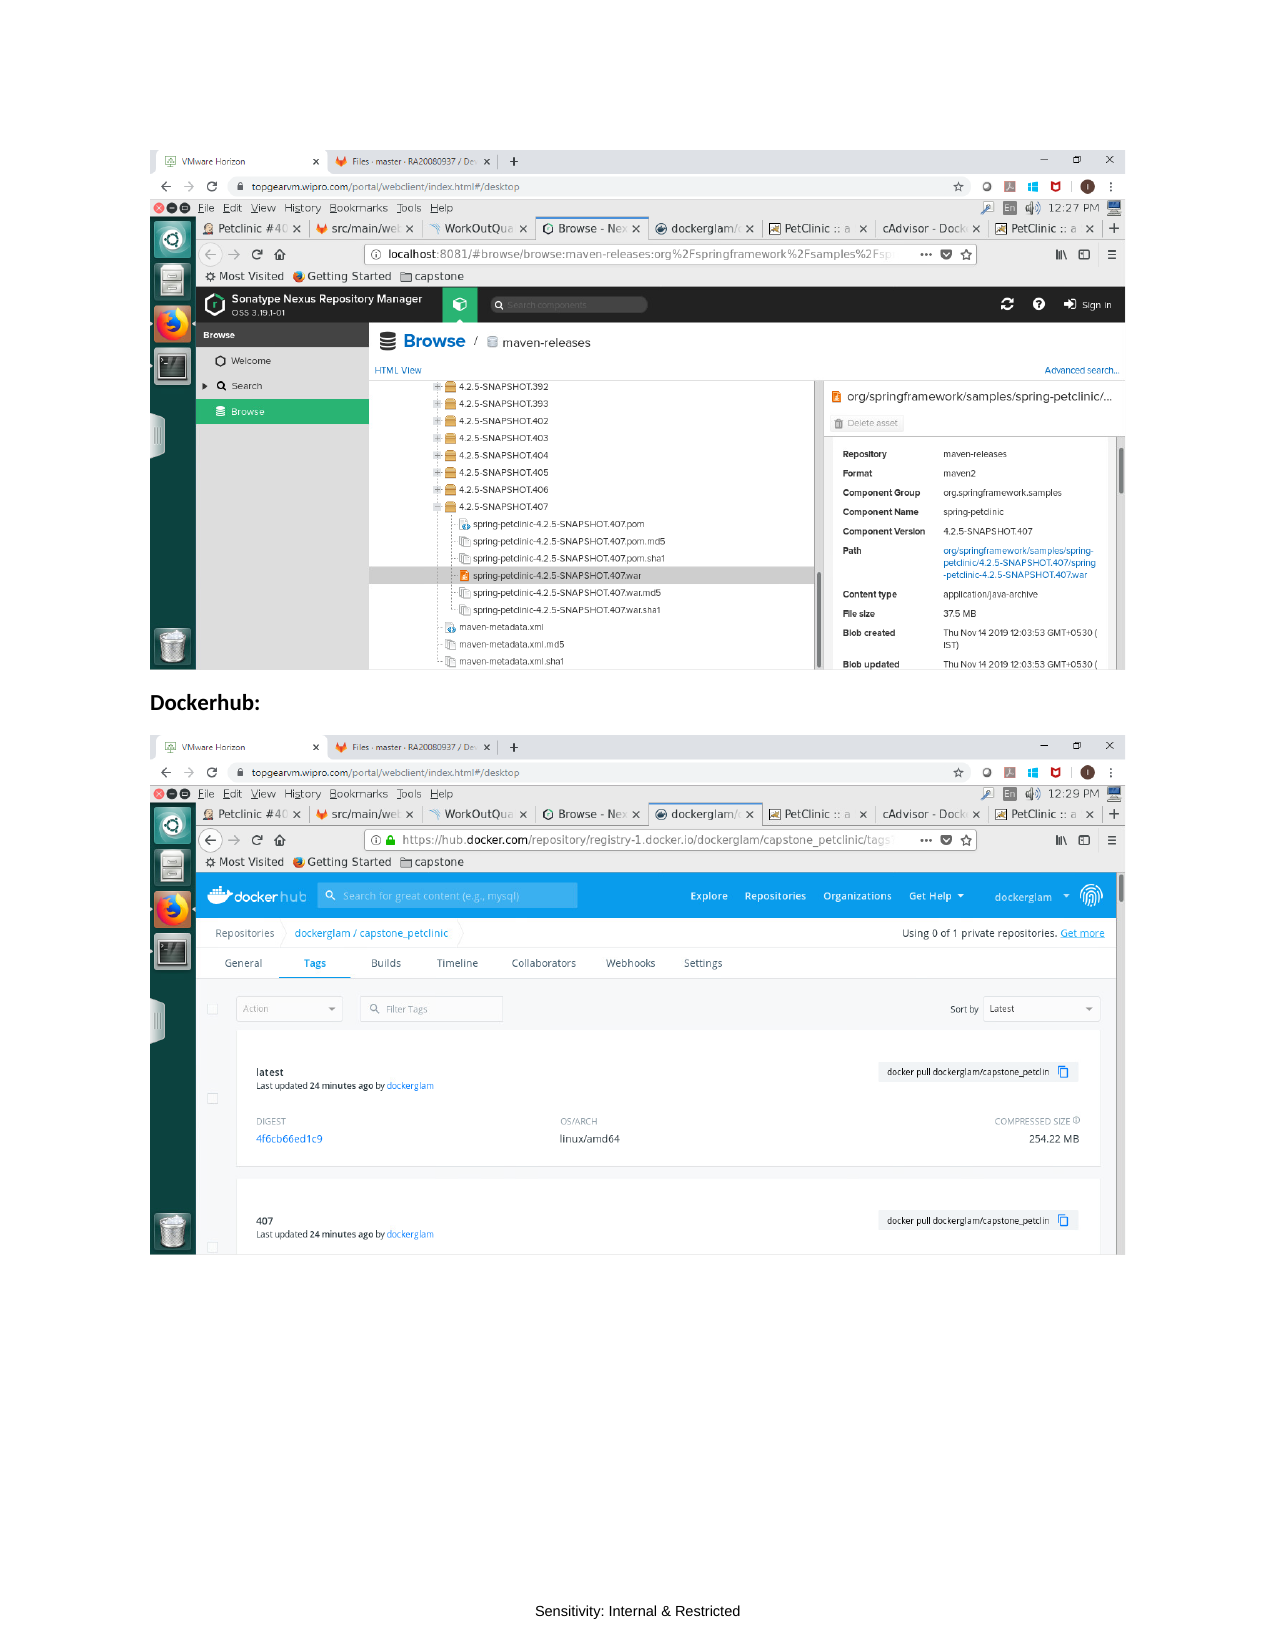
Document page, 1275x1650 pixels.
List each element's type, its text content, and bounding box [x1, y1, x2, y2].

picture [150, 735, 1125, 1255]
picture [150, 150, 1125, 670]
text Dockerhub: [150, 688, 1125, 716]
